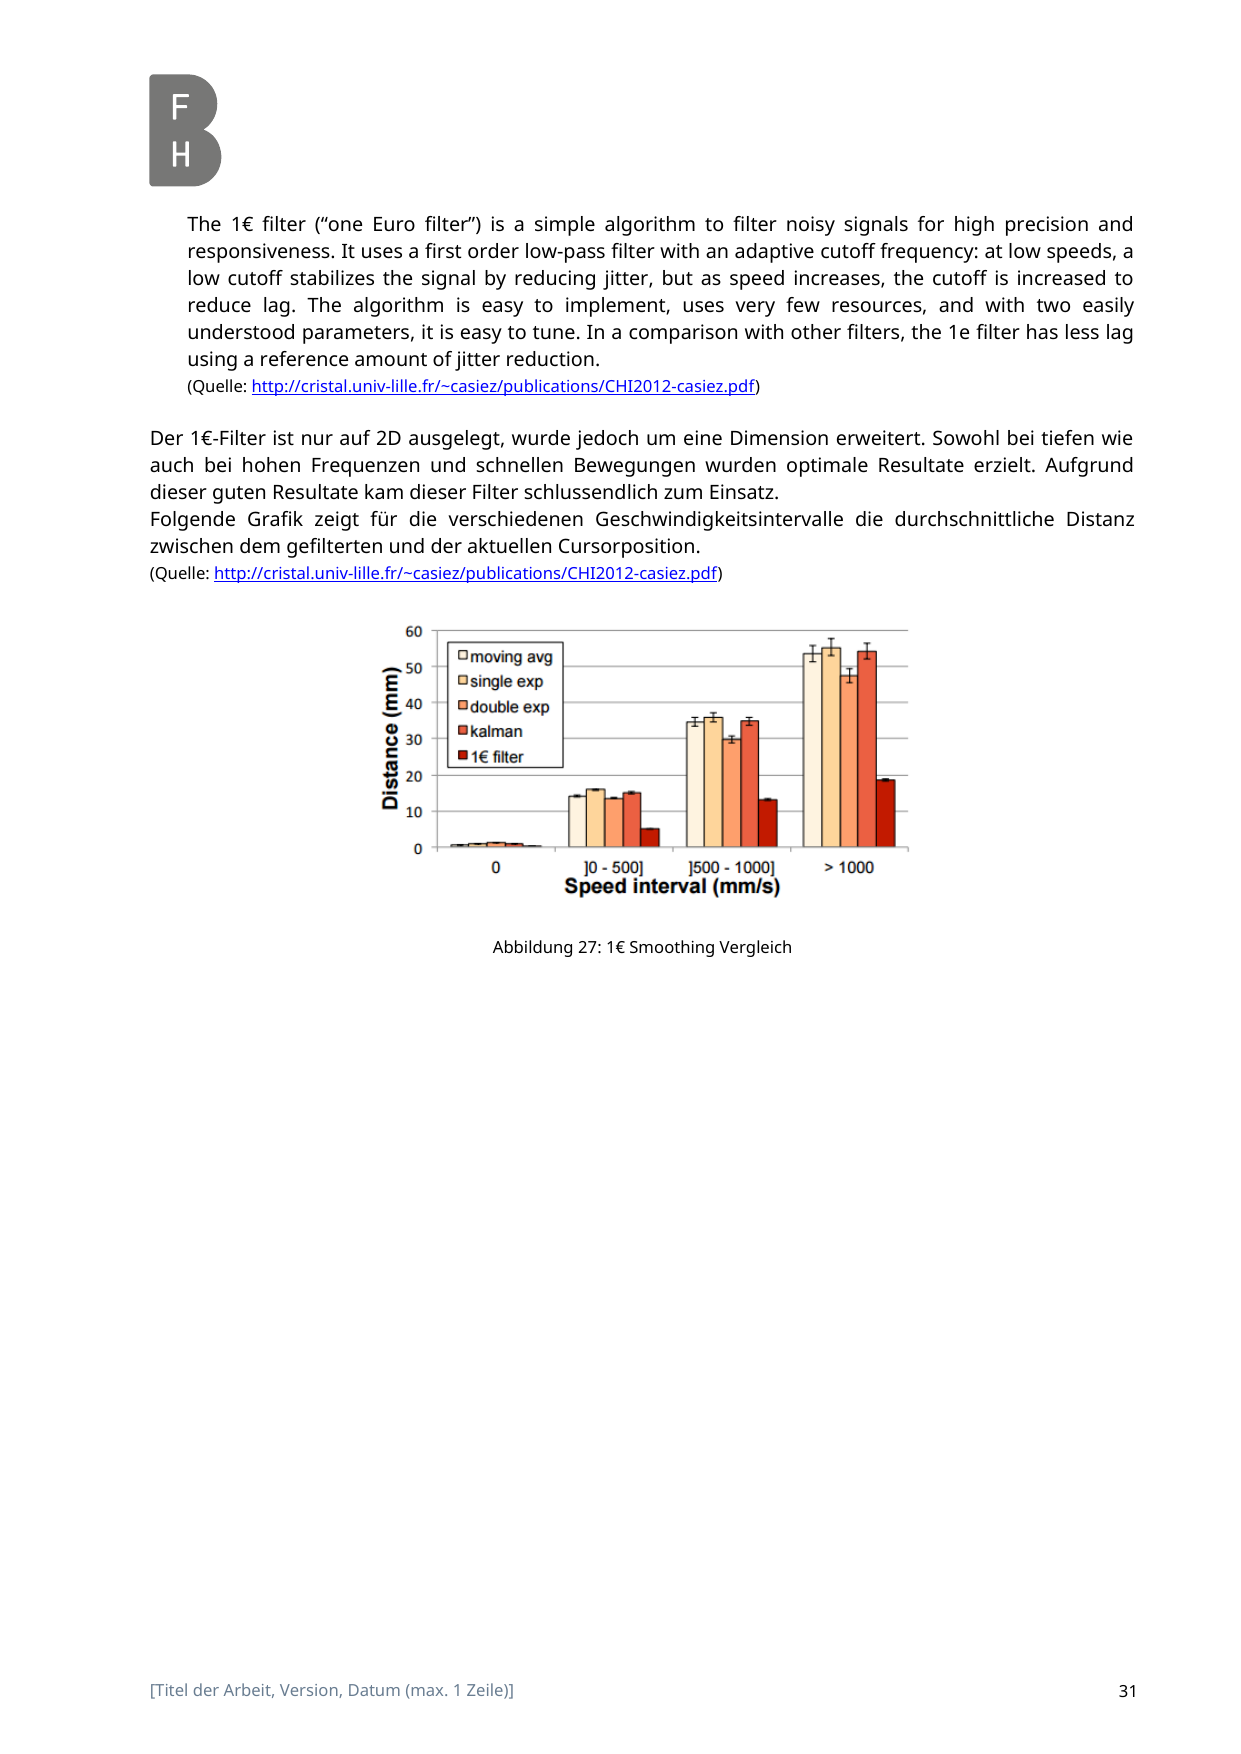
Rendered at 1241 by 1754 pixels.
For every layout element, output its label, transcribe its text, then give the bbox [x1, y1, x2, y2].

picture [347, 611, 938, 921]
text Folgende Grafik zeigt für die verschiedenen Geschwindigkeitsintervalle die durchschnittliche Distanz zwischen dem gefilterten und der aktuellen Cursorposition. [149, 505, 1136, 559]
text (Quelle: http://cristal.univ-lille.fr/~casiez/publications/CHI2012-casiez.pdf) [149, 372, 1136, 397]
text The 1€ filter (“one Euro filter”) is a simple algorithm to filter noisy signals for high precision and responsiveness. It uses a first order low-pass filter with an adaptive cutoff frequency: at low speeds, a low cutoff stabilizes the signal by reducing jitter, but as speed increases, the cutoff is increased to reduce lag. The algorithm is easy to implement, uses very few resources, and with two easily understood parameters, it is easy to tune. In a comparison with other filters, the 1e filter has less lag using a reference amount of jitter reduction. [187, 210, 1136, 372]
text (Quelle: http://cristal.univ-lille.fr/~casiez/publications/CHI2012-casiez.pdf) [149, 559, 1136, 585]
text Abbildung 27: 1€ Smoothing Vergleich [149, 933, 1136, 958]
text Der 1€-Filter ist nur auf 2D ausgelegt, wurde jedoch um eine Dimension erweitert. Sowohl bei tiefen wie auch bei hohen Frequenzen und schnellen Bewegungen wurden optimale Resultate erzielt. Aufgrund dieser guten Resultate kam dieser Filter schlussendlich zum Einsatz. [149, 424, 1136, 505]
